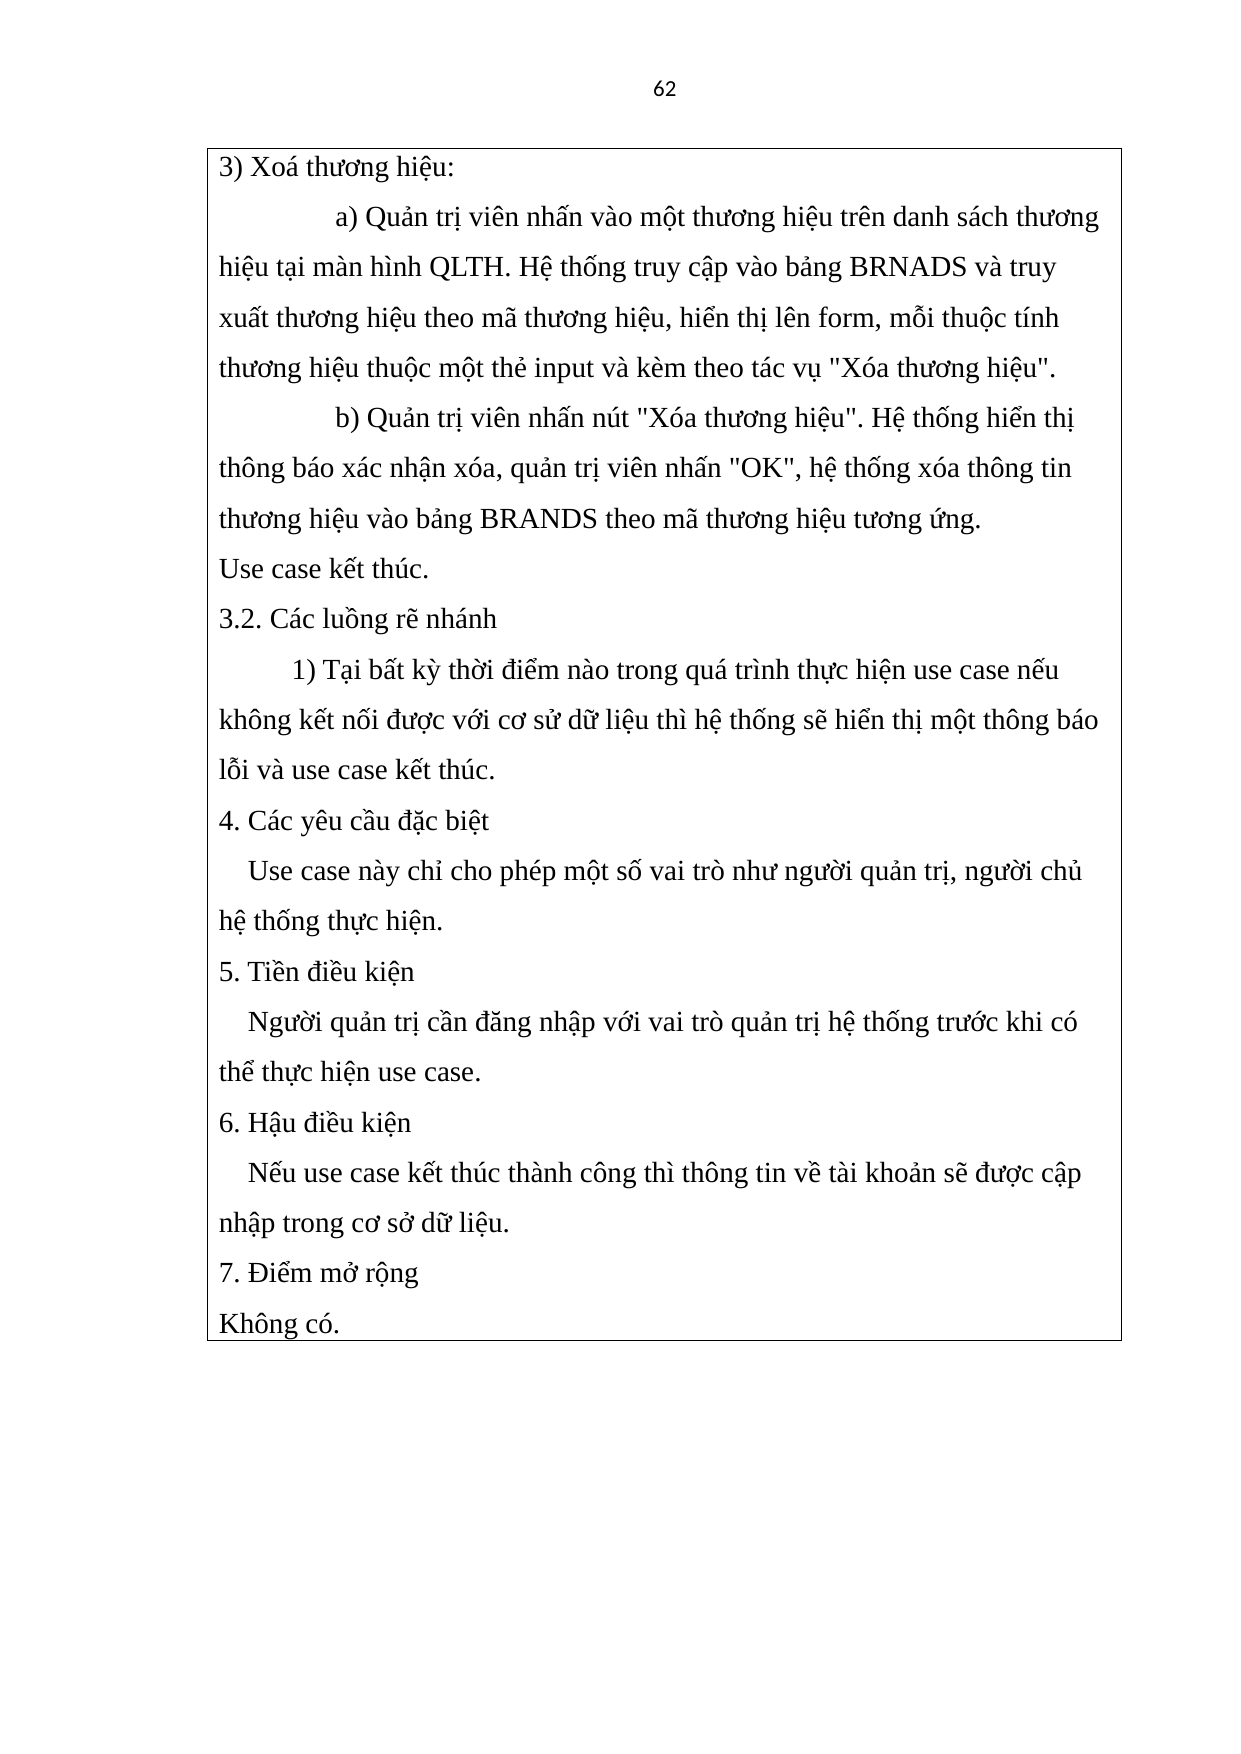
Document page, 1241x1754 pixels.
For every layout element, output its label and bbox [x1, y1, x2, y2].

table_header [208, 149, 1121, 1339]
